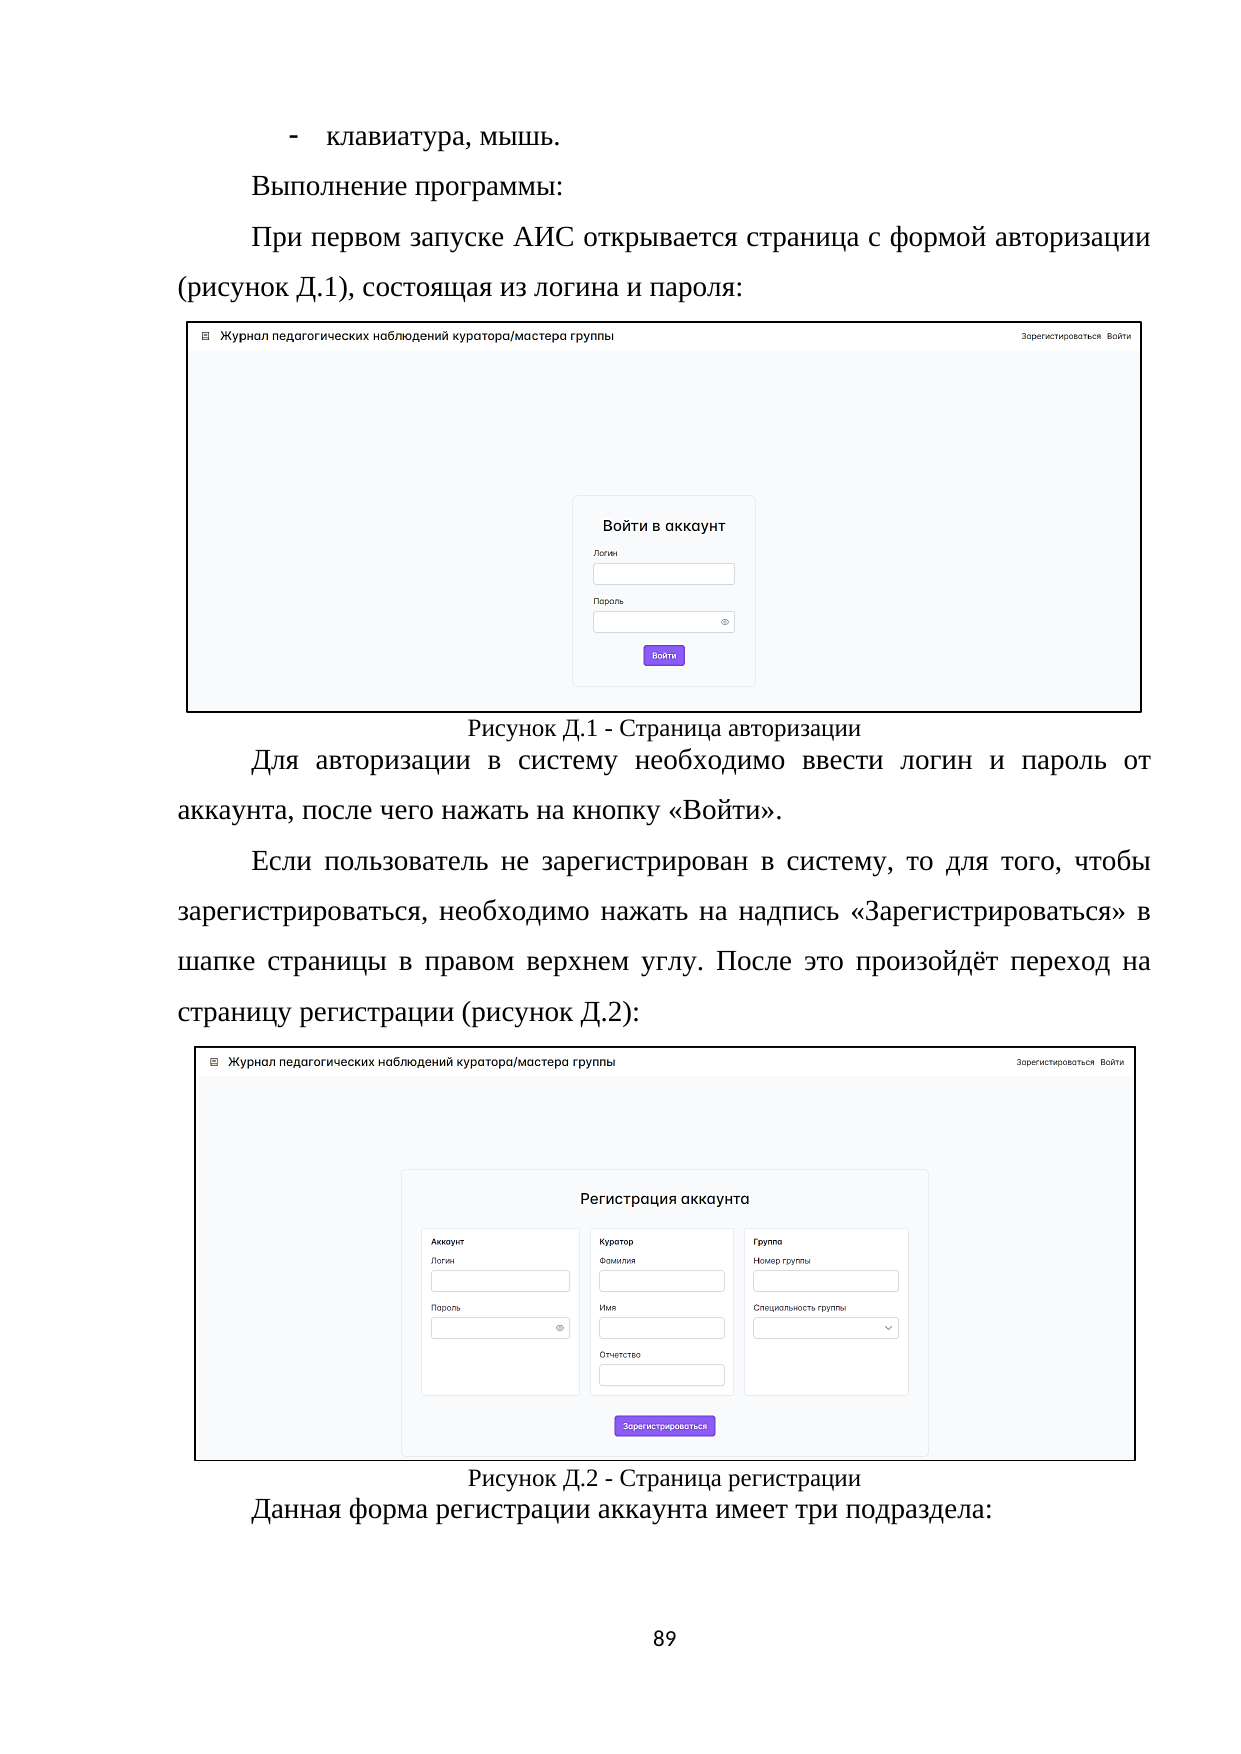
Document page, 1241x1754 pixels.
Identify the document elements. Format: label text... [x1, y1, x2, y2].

text Для авторизации в систему необходимо ввести логин и пароль от аккаунта, после чего нажать на кнопку «Войти». [177, 742, 1152, 826]
text Данная форма регистрации аккаунта имеет три подраздела: [177, 1492, 1152, 1525]
list клавиатура, мышь. [288, 118, 1152, 152]
picture [188, 323, 1140, 711]
text Выполнение программы: [177, 168, 1152, 202]
text Если пользователь не зарегистрирован в систему, то для того, чтобы зарегистрироваться, необходимо нажать на надпись «Зарегистрироваться» в шапке страницы в правом верхнем углу. После это произойдёт переход на страницу регистрации (рисунок Д.2): [177, 843, 1152, 1027]
text Рисунок Д.2 - Страница регистрации [177, 1463, 1152, 1492]
text При первом запуске АИС открывается страница с формой авторизации (рисунок Д.1), состоящая из логина и пароля: [177, 219, 1152, 303]
text Рисунок Д.1 - Страница авторизации [177, 713, 1152, 742]
picture [196, 1047, 1134, 1460]
